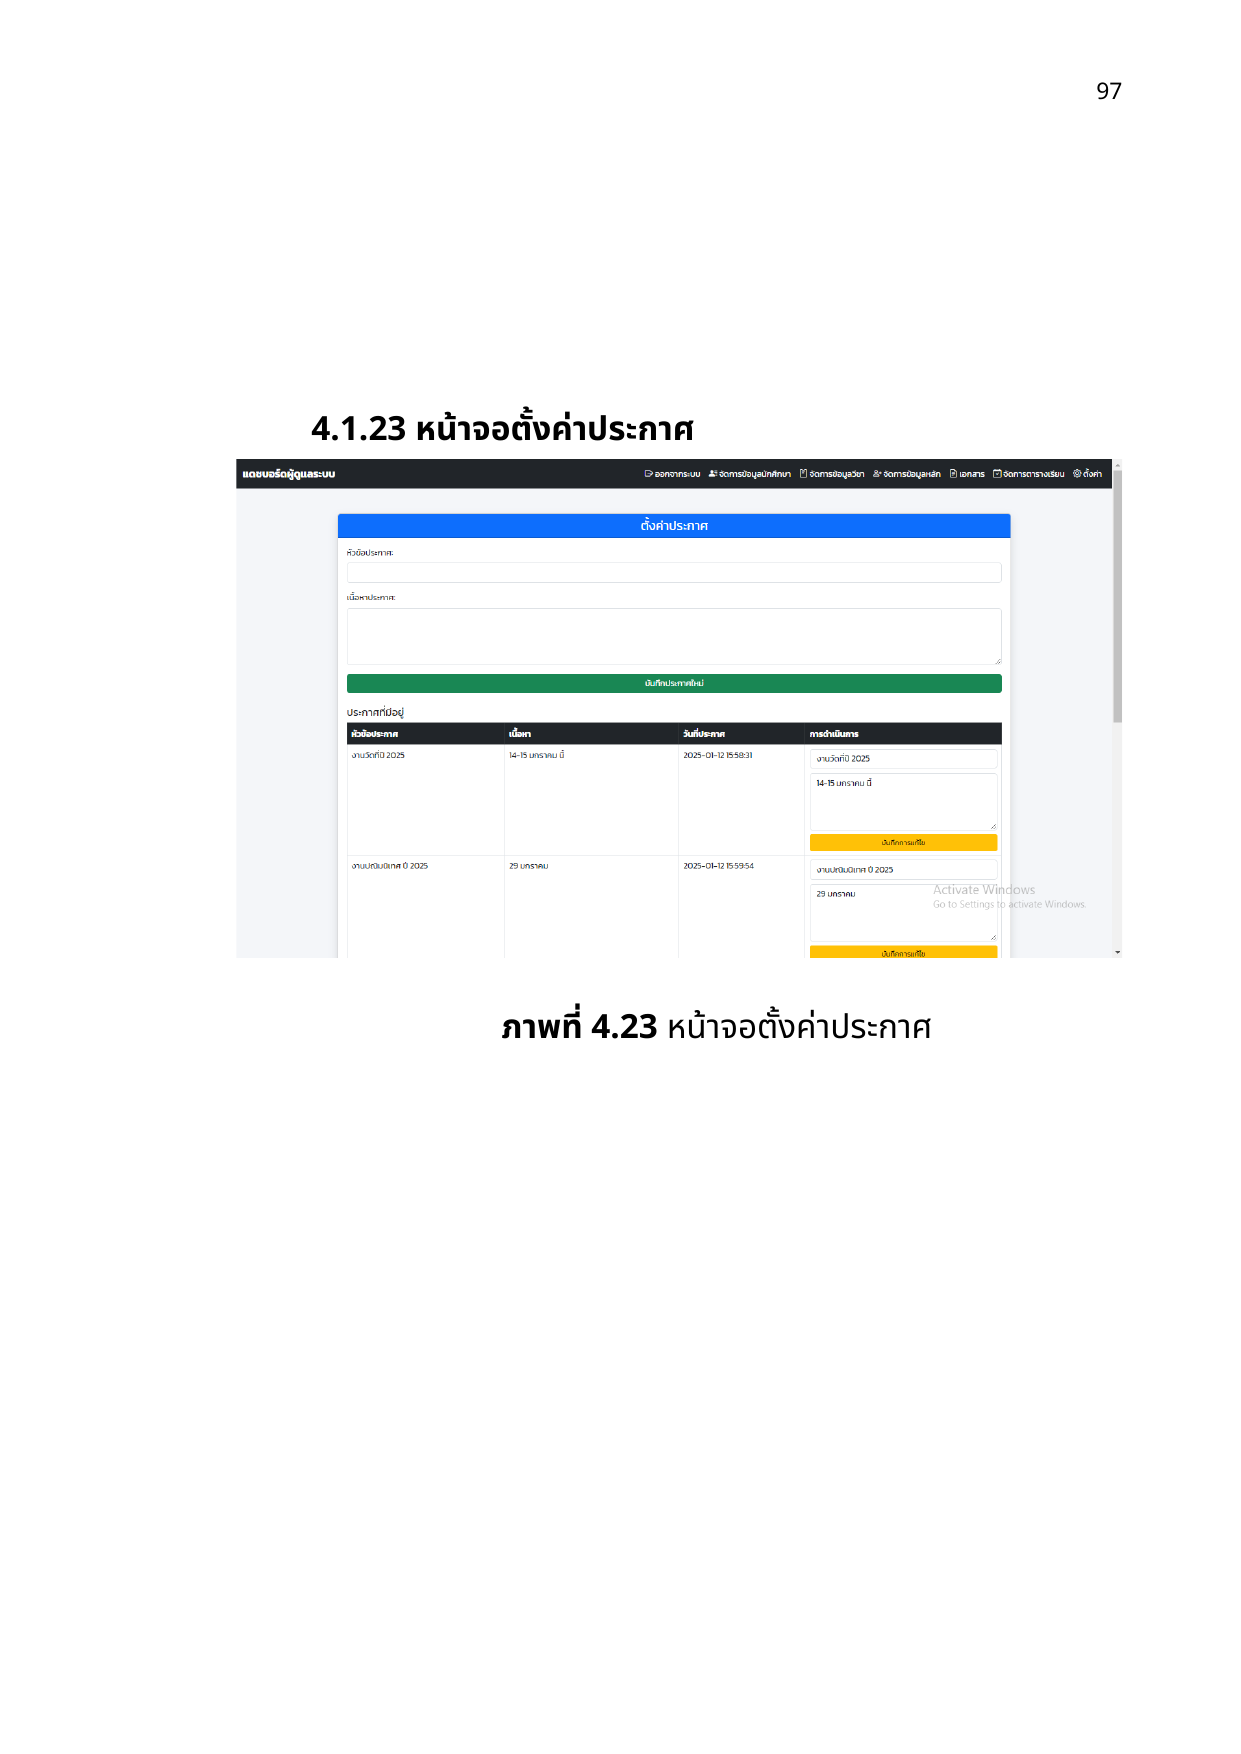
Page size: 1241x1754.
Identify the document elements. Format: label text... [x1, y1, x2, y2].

text ภาพที่ 4.23 หน้าจอตั้งค่าประกาศ [311, 1003, 1122, 1053]
text 4.1.23 หน้าจอตั้งค่าประกาศ [311, 404, 1122, 455]
picture [236, 459, 1123, 958]
